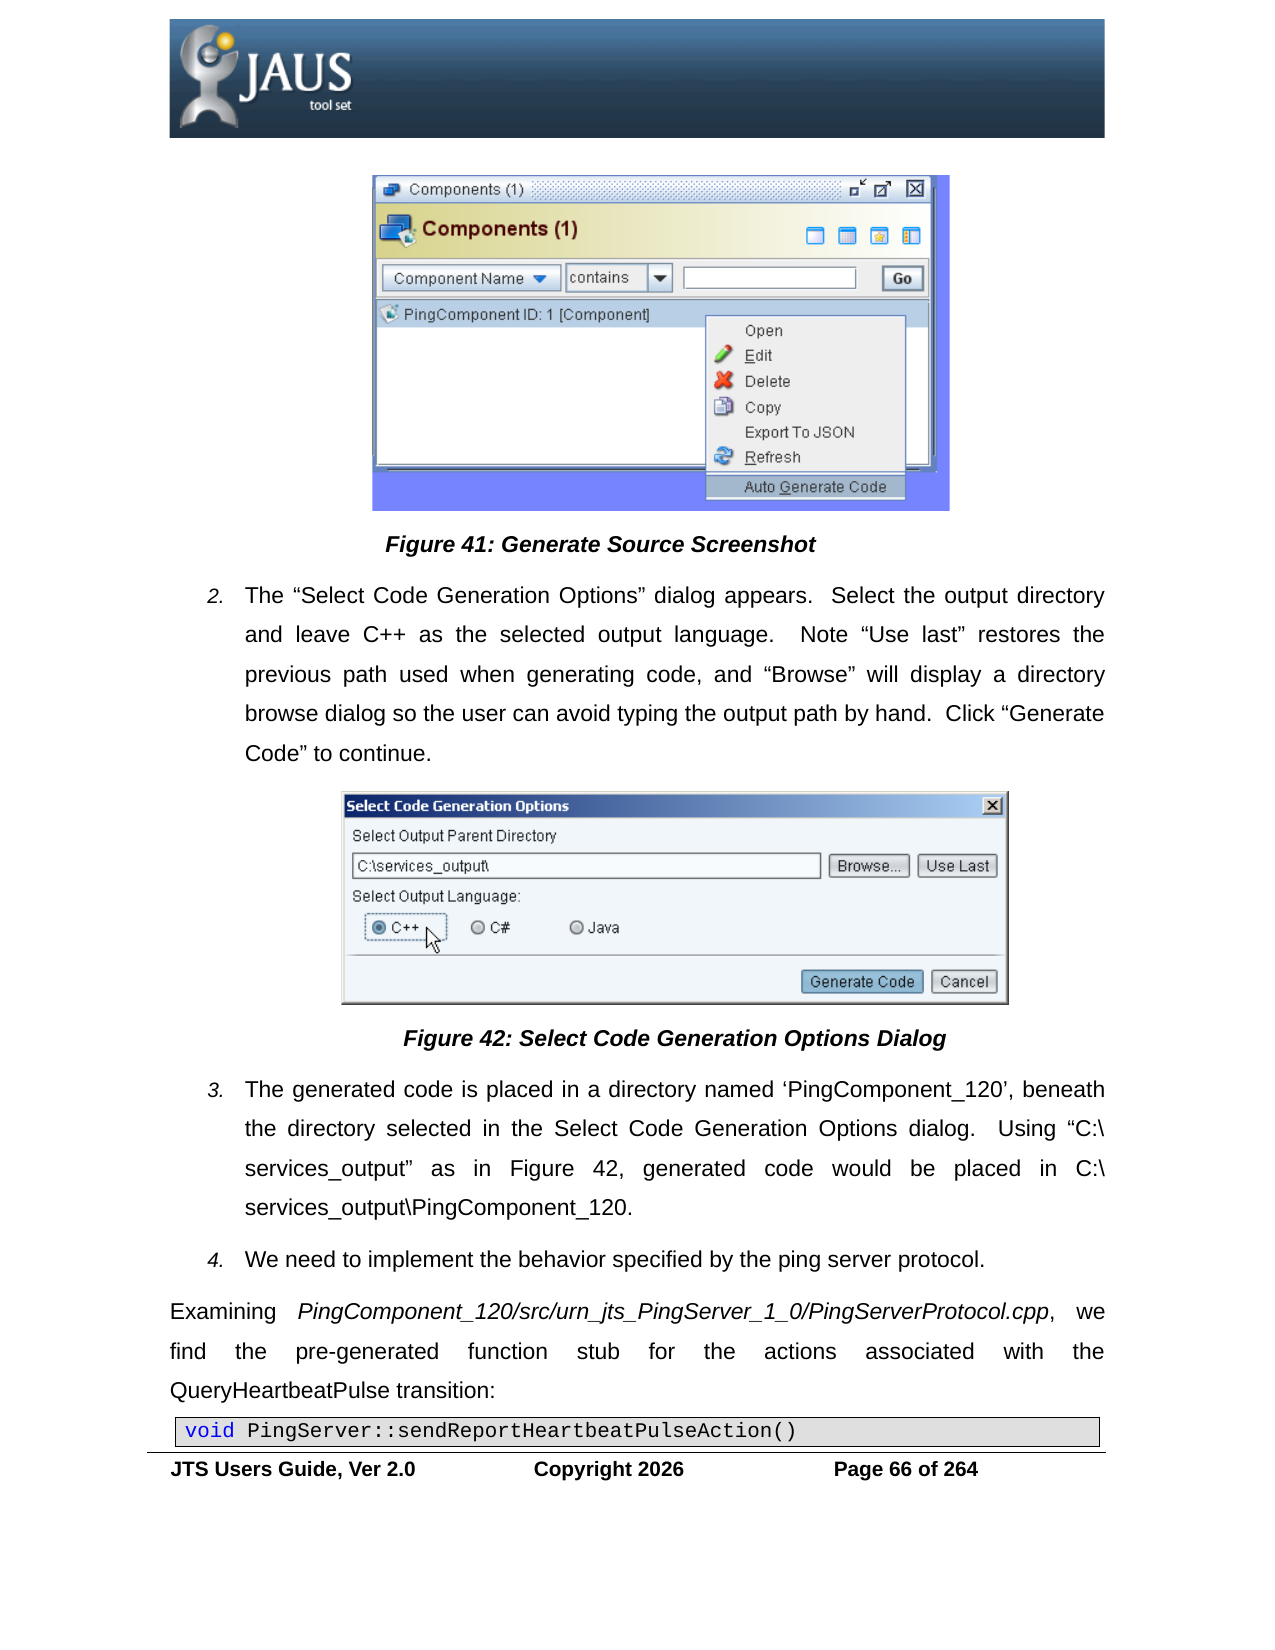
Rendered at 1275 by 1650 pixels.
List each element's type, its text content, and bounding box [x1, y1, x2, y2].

list The generated code is placed in a directory named ‘PingComponent_120’, beneath the directory selected in the Select Code Generation Options dialog. Using “C:\services_output” as in Figure 42, generated code would be placed in C:\services_output\PingComponent_120. [207, 1076, 1106, 1221]
picture [169, 19, 1105, 138]
picture [341, 791, 1009, 1005]
text Figure 41: Generate Source Screenshot [385, 530, 1106, 557]
text Figure 42: Select Code Generation Options Dialog [244, 1024, 1106, 1051]
picture [372, 175, 950, 511]
list We need to implement the behavior specified by the ping server protocol. [207, 1246, 1106, 1273]
text void PingServer::sendReportHeartbeatPulseAction() [176, 1418, 1099, 1446]
list The “Select Code Generation Options” dialog appears. Select the output directory and leave C++ as the selected output language. Note “Use last” restores the previous path used when generating code, and “Browse” will display a directory browse dialog so the user can avoid typing the output path by hand. Click “Generate Code” to continue. [207, 582, 1106, 766]
list Examining PingComponent_120/src/urn_jts_PingServer_1_0/PingServerProtocol.cpp, we find the pre-generated function stub for the actions associated with the QueryHeartbeatPulse transition: [169, 1298, 1106, 1403]
